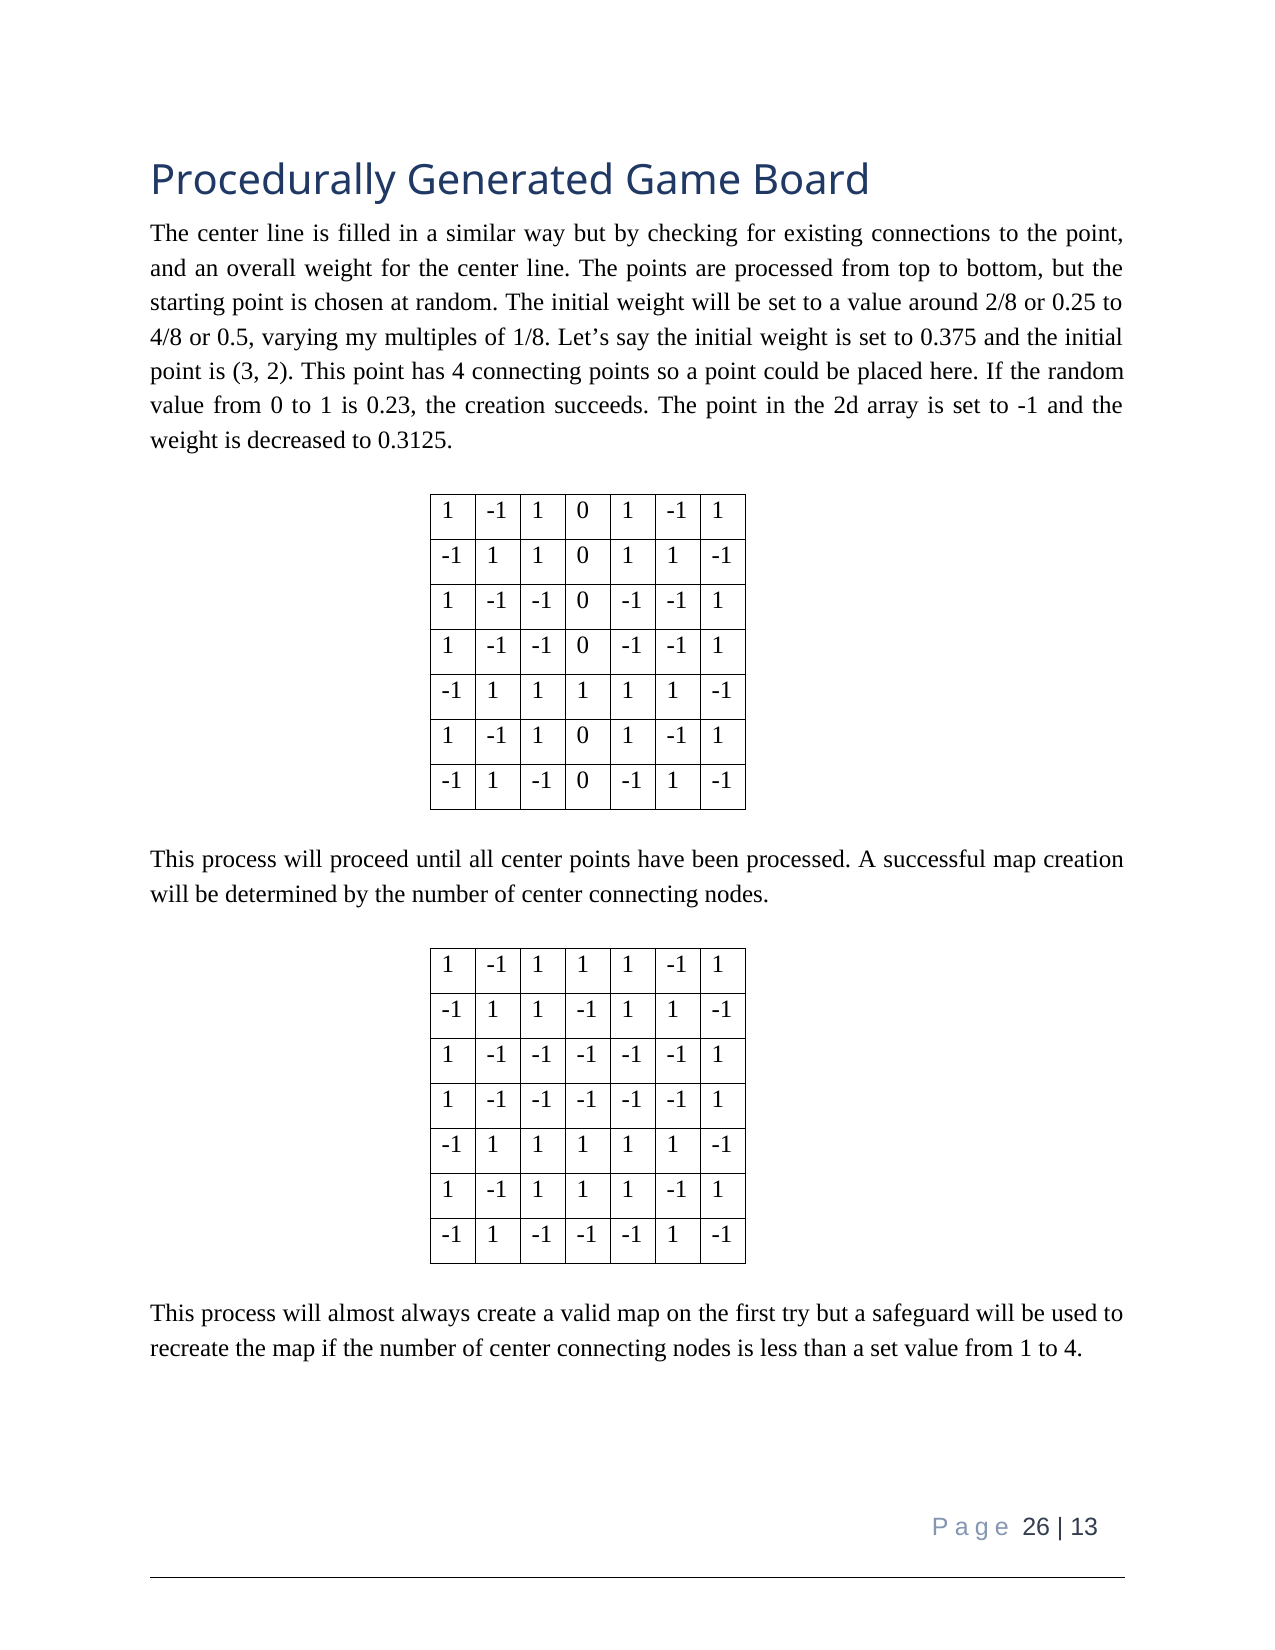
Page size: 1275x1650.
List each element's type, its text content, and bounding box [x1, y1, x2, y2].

table_cell 1 [431, 1039, 475, 1083]
table_cell 1 [656, 540, 700, 584]
table_header -1 [656, 949, 700, 993]
table_cell 0 [566, 720, 610, 764]
table_cell -1 [476, 630, 520, 674]
table_cell -1 [521, 1084, 565, 1128]
table_cell -1 [611, 1219, 655, 1263]
table_header 1 [701, 949, 745, 993]
table_cell 1 [521, 1174, 565, 1218]
table_cell 1 [701, 1174, 745, 1218]
table_cell 0 [566, 585, 610, 629]
table_cell -1 [431, 540, 475, 584]
table_cell -1 [611, 630, 655, 674]
table_cell 1 [476, 994, 520, 1038]
table_cell 1 [566, 1129, 610, 1173]
table_header 1 [521, 495, 565, 539]
table_cell 1 [521, 675, 565, 719]
table_cell -1 [566, 994, 610, 1038]
table_cell -1 [476, 720, 520, 764]
table_cell -1 [566, 1219, 610, 1263]
table_cell 1 [611, 1174, 655, 1218]
table_cell 1 [521, 720, 565, 764]
table_cell -1 [476, 1039, 520, 1083]
table_cell -1 [701, 1219, 745, 1263]
table_cell -1 [476, 1084, 520, 1128]
table_cell 1 [476, 540, 520, 584]
table_cell -1 [431, 994, 475, 1038]
table_cell 1 [656, 1219, 700, 1263]
table_cell 1 [431, 630, 475, 674]
table_cell 1 [656, 994, 700, 1038]
text The center line is filled in a similar way but by checking for existing connections to the point, and an overall weight for the center line. The points are processed from top to bottom, but the starting point is chosen at random. The initial weight will be set to a value around 2/8 or 0.25 to 4/8 or 0.5, varying my multiples of 1/8. Let’s say the initial weight is set to 0.375 and the initial point is (3, 2). This point has 4 connecting points so a point could be placed here. If the random value from 0 to 1 is 0.23, the creation succeeds. The point in the 2d array is set to -1 and the weight is decreased to 0.3125. [150, 218, 1125, 454]
table_cell -1 [701, 1129, 745, 1173]
table_cell 1 [566, 1174, 610, 1218]
table_cell -1 [521, 1039, 565, 1083]
table_cell 1 [431, 1174, 475, 1218]
table_cell 1 [611, 540, 655, 584]
table_cell -1 [656, 1174, 700, 1218]
table_header -1 [476, 495, 520, 539]
text Procedurally Generated Game Board [150, 150, 1125, 207]
table_cell -1 [701, 765, 745, 809]
table_cell -1 [701, 675, 745, 719]
table_header 1 [611, 495, 655, 539]
table_cell -1 [521, 585, 565, 629]
table_cell 1 [521, 540, 565, 584]
table_cell -1 [521, 1219, 565, 1263]
table_cell -1 [701, 994, 745, 1038]
text This process will proceed until all center points have been processed. A successful map creation will be determined by the number of center connecting nodes. [150, 844, 1125, 908]
table_cell -1 [476, 1174, 520, 1218]
table_header 0 [566, 495, 610, 539]
table_cell -1 [476, 585, 520, 629]
table_cell -1 [656, 720, 700, 764]
table_cell 1 [431, 720, 475, 764]
table_cell -1 [431, 765, 475, 809]
table_cell 1 [521, 994, 565, 1038]
table_cell -1 [521, 630, 565, 674]
table_cell 1 [611, 1129, 655, 1173]
table_cell -1 [611, 1039, 655, 1083]
table_cell 1 [701, 1084, 745, 1128]
table_cell 0 [566, 630, 610, 674]
table_cell -1 [566, 1084, 610, 1128]
table_cell -1 [656, 1084, 700, 1128]
table_cell -1 [431, 675, 475, 719]
table_cell -1 [566, 1039, 610, 1083]
table_cell 1 [701, 630, 745, 674]
table_cell 1 [611, 994, 655, 1038]
table_cell 0 [566, 540, 610, 584]
table_cell 1 [656, 765, 700, 809]
table_header 1 [701, 495, 745, 539]
table_header 1 [566, 949, 610, 993]
table_cell 1 [476, 1129, 520, 1173]
table_cell 1 [431, 585, 475, 629]
table_cell 1 [566, 675, 610, 719]
table_cell 1 [701, 720, 745, 764]
table_cell -1 [431, 1219, 475, 1263]
table_cell 1 [476, 1219, 520, 1263]
table_cell -1 [656, 585, 700, 629]
table_header -1 [656, 495, 700, 539]
table_cell 0 [566, 765, 610, 809]
table_header 1 [611, 949, 655, 993]
text This process will almost always create a valid map on the first try but a safeguard will be used to recreate the map if the number of center connecting nodes is less than a set value from 1 to 4. [150, 1298, 1125, 1362]
table_cell 1 [701, 1039, 745, 1083]
table_cell -1 [611, 1084, 655, 1128]
table_cell -1 [656, 1039, 700, 1083]
table_cell -1 [701, 540, 745, 584]
table_cell 1 [521, 1129, 565, 1173]
table_cell 1 [431, 1084, 475, 1128]
table_cell 1 [611, 720, 655, 764]
table_cell -1 [431, 1129, 475, 1173]
table_cell -1 [611, 765, 655, 809]
table_cell 1 [701, 585, 745, 629]
table_cell -1 [521, 765, 565, 809]
table_cell 1 [656, 675, 700, 719]
table_cell -1 [611, 585, 655, 629]
table_header 1 [521, 949, 565, 993]
table_cell 1 [476, 675, 520, 719]
table_header -1 [476, 949, 520, 993]
table_cell 1 [656, 1129, 700, 1173]
table_cell 1 [476, 765, 520, 809]
table_cell 1 [611, 675, 655, 719]
table_header 1 [431, 949, 475, 993]
table_header 1 [431, 495, 475, 539]
table_cell -1 [656, 630, 700, 674]
